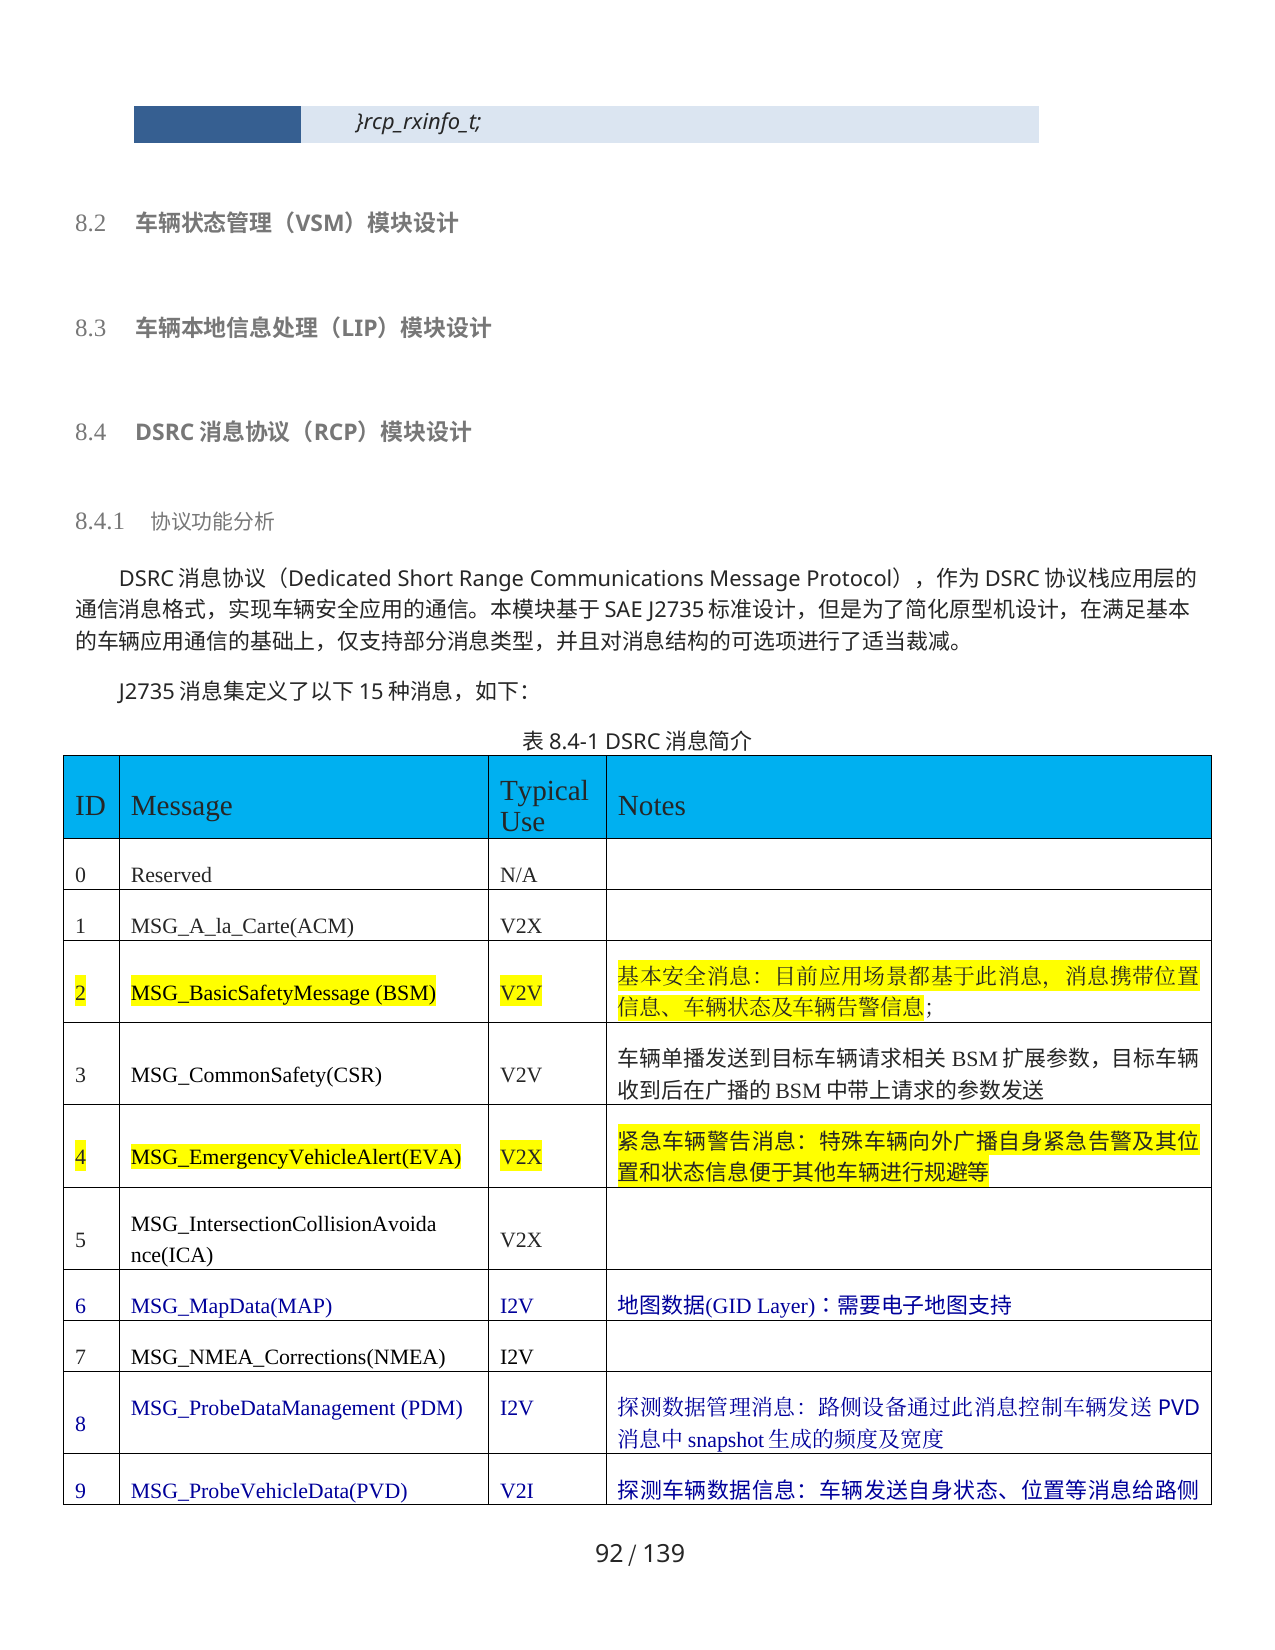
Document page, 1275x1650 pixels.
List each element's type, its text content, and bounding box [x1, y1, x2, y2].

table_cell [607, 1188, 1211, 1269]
text 表8.4-1 DSRC消息简介 [75, 724, 1200, 755]
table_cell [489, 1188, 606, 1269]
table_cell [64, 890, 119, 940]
subtitle 车辆状态管理（VSM）模块设计 [75, 205, 1200, 238]
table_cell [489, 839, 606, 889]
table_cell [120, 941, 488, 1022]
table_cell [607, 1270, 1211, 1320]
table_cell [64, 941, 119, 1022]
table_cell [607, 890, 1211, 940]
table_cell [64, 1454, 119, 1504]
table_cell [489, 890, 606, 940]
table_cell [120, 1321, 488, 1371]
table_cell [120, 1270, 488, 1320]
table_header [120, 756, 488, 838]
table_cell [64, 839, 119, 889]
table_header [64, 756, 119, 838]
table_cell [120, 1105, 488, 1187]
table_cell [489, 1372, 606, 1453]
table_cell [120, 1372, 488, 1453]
subtitle 协议功能分析 [75, 505, 1200, 535]
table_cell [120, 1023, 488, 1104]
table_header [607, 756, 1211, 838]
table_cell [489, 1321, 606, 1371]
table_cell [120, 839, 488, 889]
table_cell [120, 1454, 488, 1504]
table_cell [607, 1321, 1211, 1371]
text J2735消息集定义了以下15种消息，如下： [75, 674, 1200, 705]
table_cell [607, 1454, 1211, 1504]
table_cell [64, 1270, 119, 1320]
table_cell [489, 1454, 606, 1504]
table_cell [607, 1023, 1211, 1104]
subtitle DSRC消息协议（RCP）模块设计 [75, 413, 1200, 447]
text DSRC消息协议（Dedicated Short Range Communications Message Protocol），作为DSRC协议栈应用层的通信消息格式，实现车辆安全应用的通信。本模块基于SAE J2735标准设计，但是为了简化原型机设计，在满足基本的车辆应用通信的基础上，仅支持部分消息类型，并且对消息结构的可选项进行了适当裁减。 [75, 562, 1200, 655]
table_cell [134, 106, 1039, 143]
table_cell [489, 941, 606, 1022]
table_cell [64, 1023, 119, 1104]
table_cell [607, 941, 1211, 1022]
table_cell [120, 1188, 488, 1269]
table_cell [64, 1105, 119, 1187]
subtitle 车辆本地信息处理（LIP）模块设计 [75, 309, 1200, 343]
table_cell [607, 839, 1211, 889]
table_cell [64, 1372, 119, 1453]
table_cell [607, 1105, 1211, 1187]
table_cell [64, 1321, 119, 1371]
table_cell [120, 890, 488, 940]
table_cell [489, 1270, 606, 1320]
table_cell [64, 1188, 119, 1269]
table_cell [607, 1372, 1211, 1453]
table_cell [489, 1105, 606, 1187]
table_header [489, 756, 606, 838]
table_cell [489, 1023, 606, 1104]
